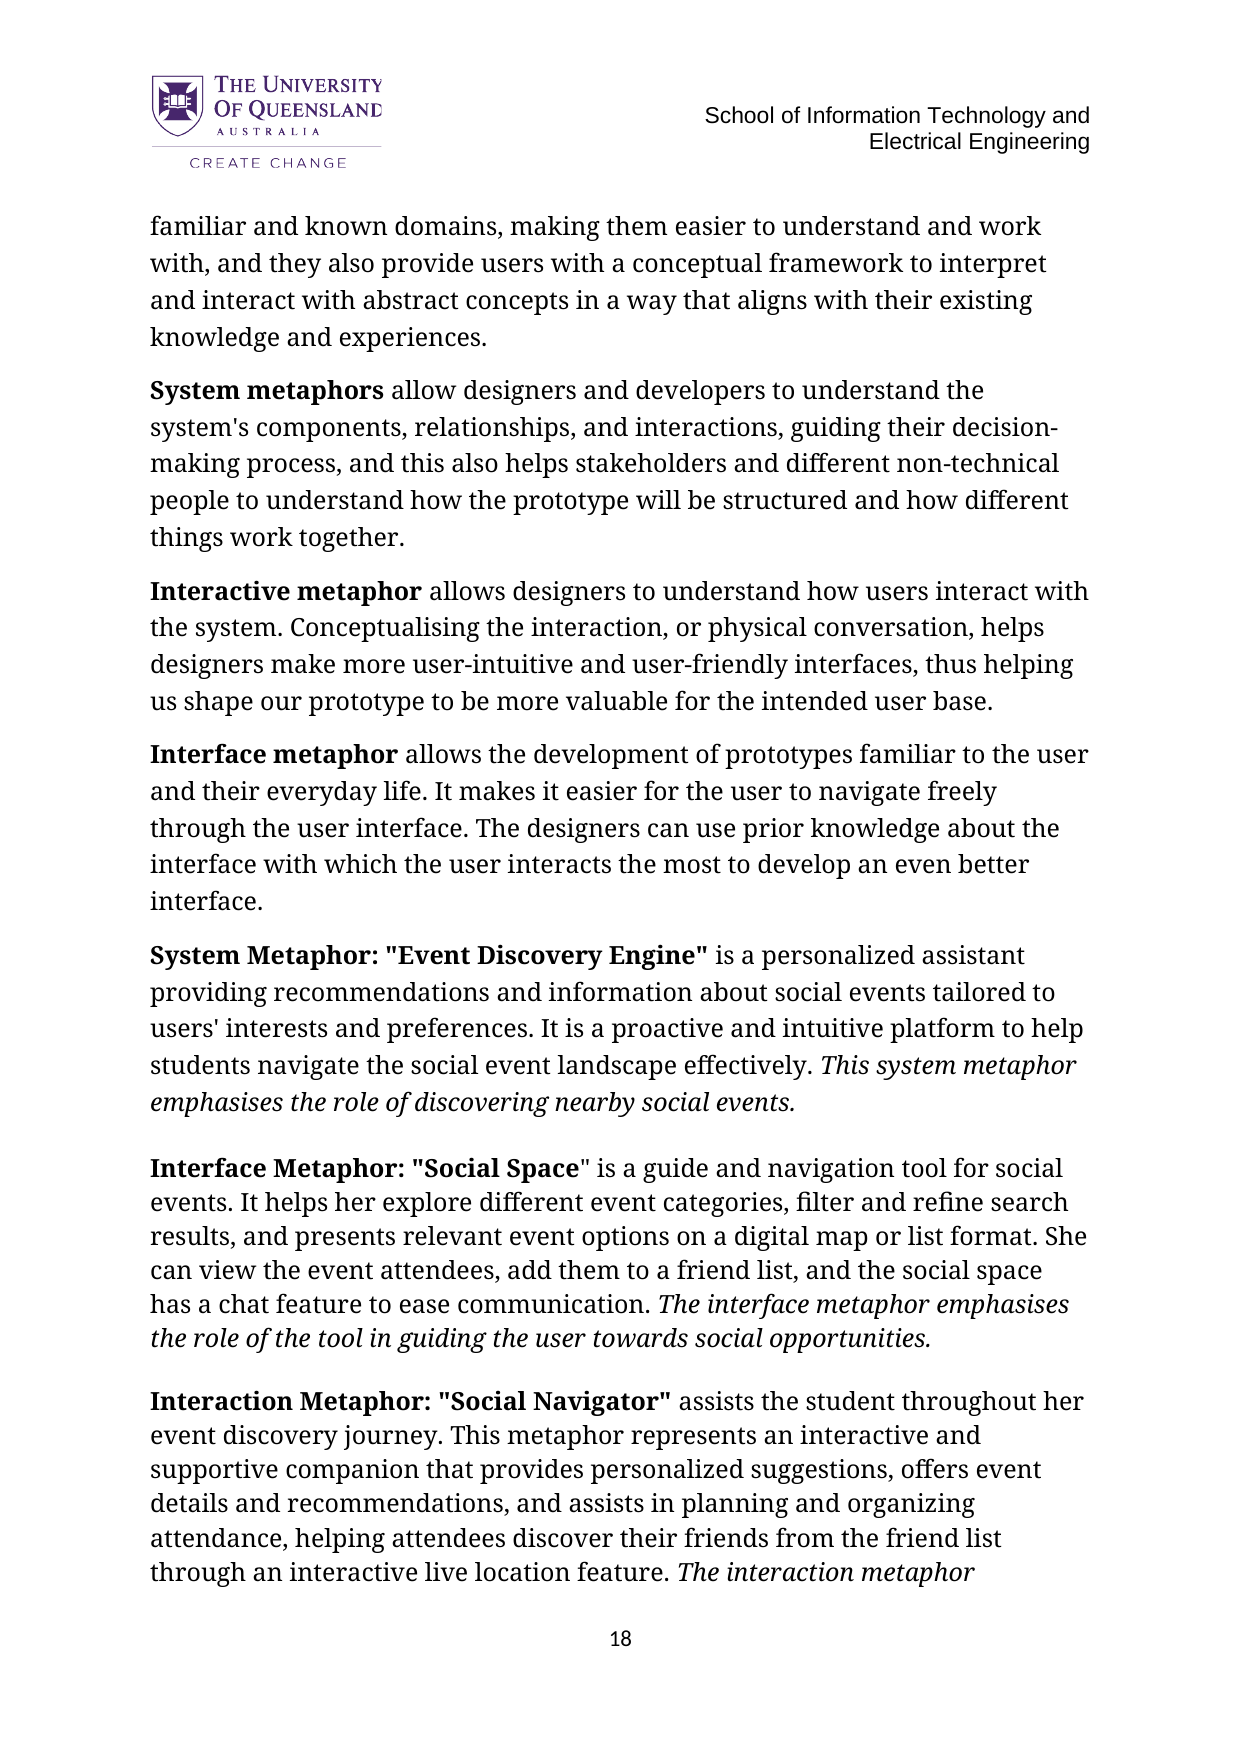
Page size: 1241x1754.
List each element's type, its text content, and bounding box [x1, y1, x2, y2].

text Interface metaphor allows the development of prototypes familiar to the user and their everyday life. It makes it easier for the user to navigate freely through the user interface. The designers can use prior knowledge about the interface with which the user interacts the most to develop an even better interface. [150, 737, 1090, 918]
text Interactive metaphor allows designers to understand how users interact with the system. Conceptualising the interaction, or physical conversation, helps designers make more user-intuitive and user-friendly interfaces, thus helping us shape our prototype to be more valuable for the intended user base. [150, 573, 1090, 717]
picture [150, 73, 338, 167]
text Interface Metaphor: "Social Space" is a guide and navigation tool for social events. It helps her explore different event categories, filter and refine search results, and presents relevant event options on a digital map or list format. She can view the event attendees, add them to a friend list, and the social space has a chat feature to ease communication. The interface metaphor emphasises the role of the tool in guiding the user towards social opportunities. [150, 1150, 1090, 1355]
text System metaphors allow designers and developers to understand the system's components, relationships, and interactions, guiding their decision-making process, and this also helps stakeholders and different non-technical people to understand how the prototype will be structured and how different things work together. [150, 373, 1090, 554]
list System Metaphor: "Event Discovery Engine" is a personalized assistant providing recommendations and information about social events tailored to users' interests and preferences. It is a proactive and intuitive platform to help students navigate the social event landscape effectively. This system metaphor emphasises the role of discovering nearby social events. [150, 937, 1090, 1118]
